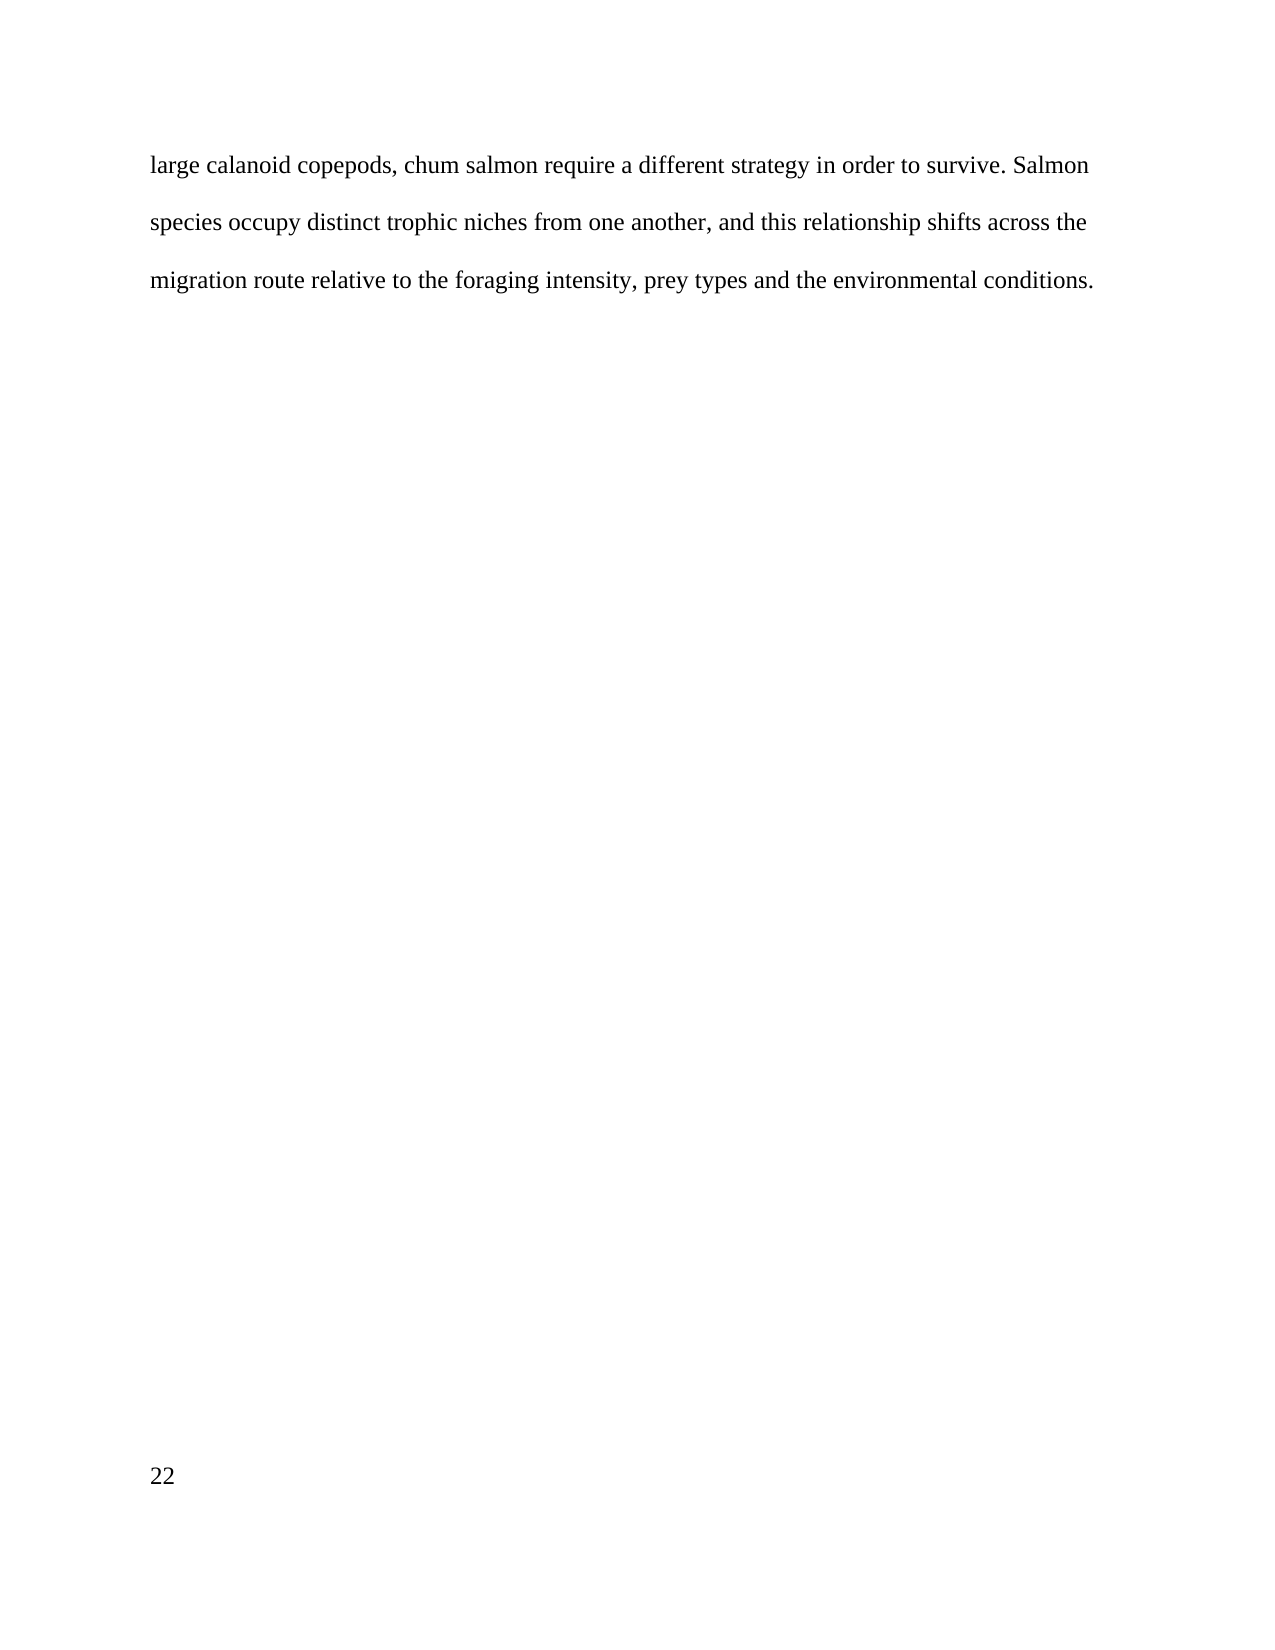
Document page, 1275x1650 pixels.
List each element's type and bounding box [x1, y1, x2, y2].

text [150, 150, 1125, 294]
